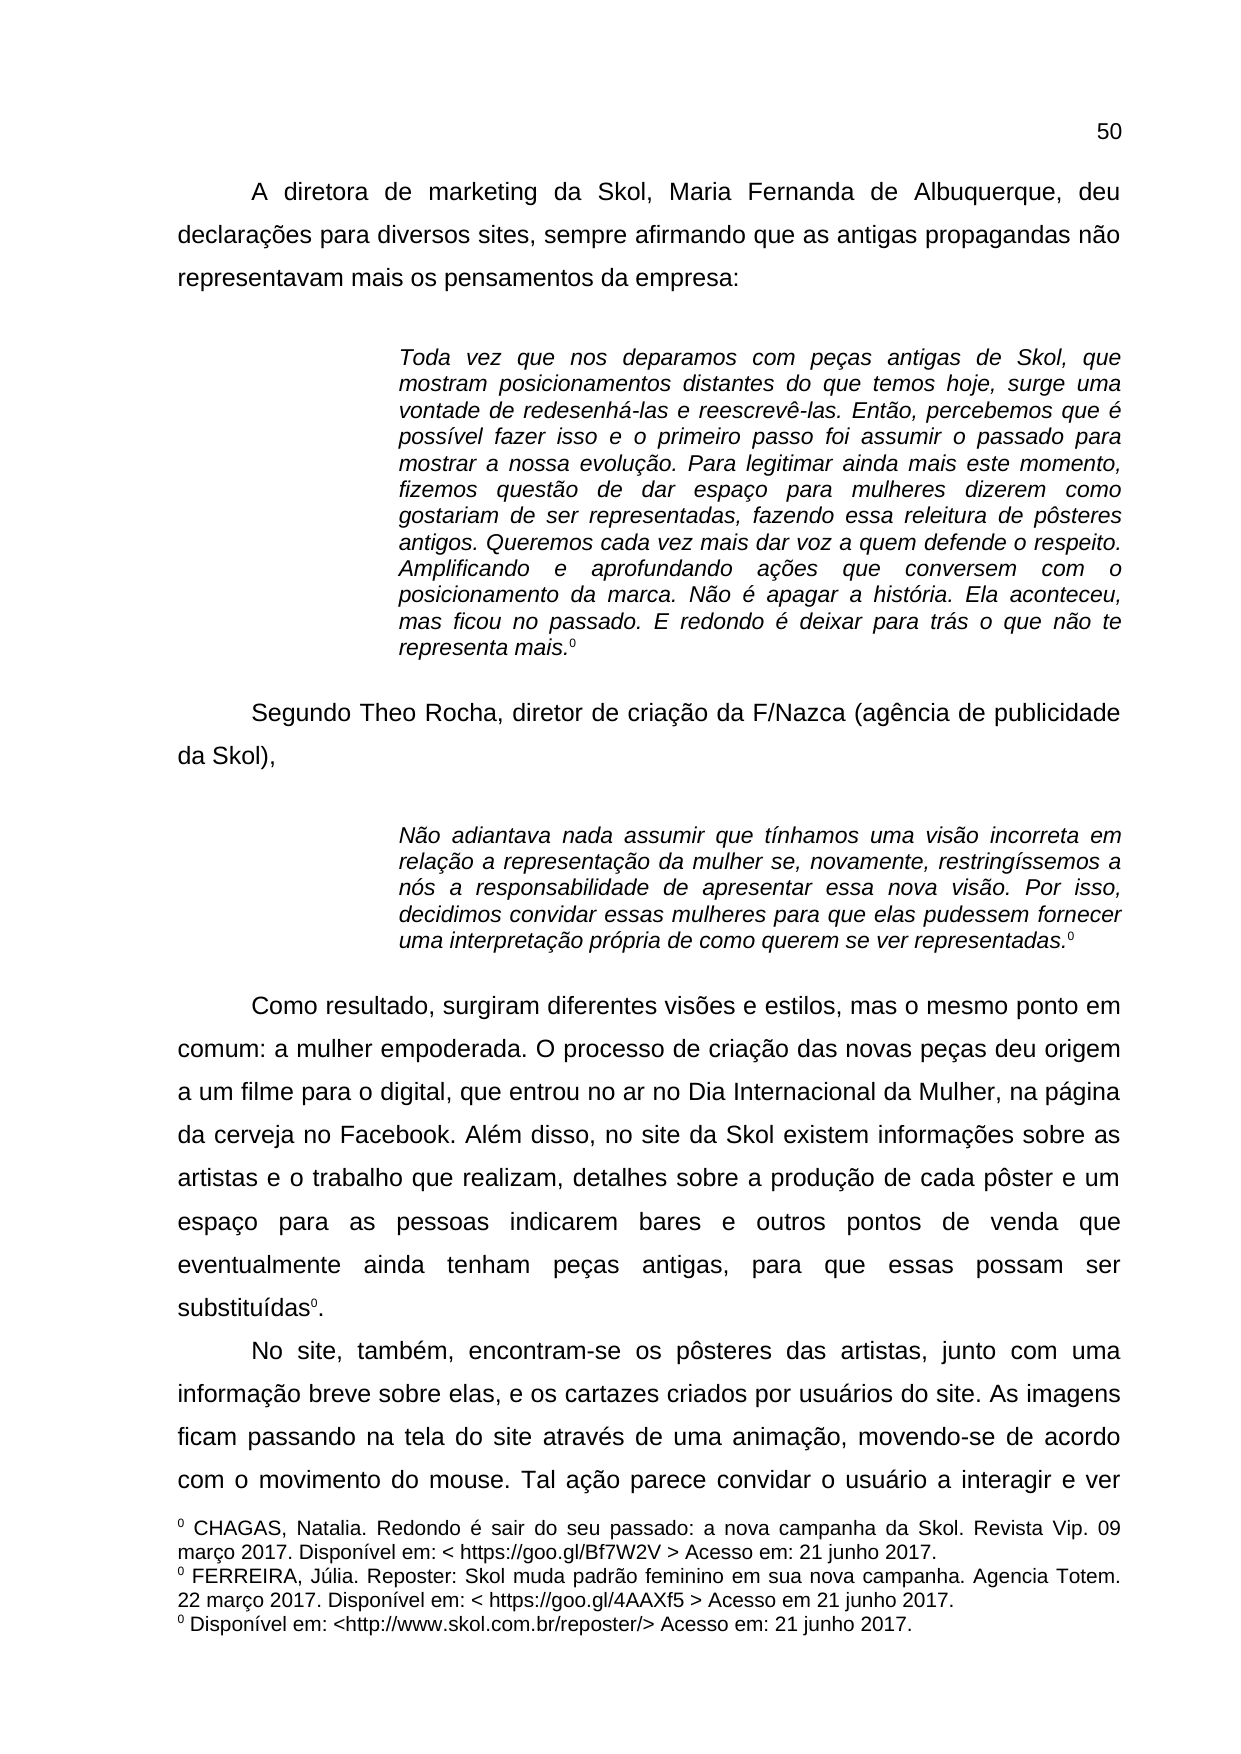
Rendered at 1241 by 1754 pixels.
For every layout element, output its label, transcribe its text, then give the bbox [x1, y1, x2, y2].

text Não adiantava nada assumir que tínhamos uma visão incorreta em relação a representação da mulher se, novamente, restringíssemos a nós a responsabilidade de apresentar essa nova visão. Por isso, decidimos convidar essas mulheres para que elas pudessem fornecer uma interpretação própria de como querem se ver representadas. [398, 822, 1122, 953]
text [177, 1336, 1122, 1494]
text Toda vez que nos deparamos com peças antigas de Skol, que mostram posicionamentos distantes do que temos hoje, surge uma vontade de redesenhá-las e reescrevê-las. Então, percebemos que é possível fazer isso e o primeiro passo foi assumir o passado para mostrar a nossa evolução. Para legitimar ainda mais este momento, fizemos questão de dar espaço para mulheres dizerem como gostariam de ser representadas, fazendo essa releitura de pôsteres antigos. Queremos cada vez mais dar voz a quem defende o respeito. Amplificando e aprofundando ações que conversem com o posicionamento da marca. Não é apagar a história. Ela aconteceu, mas ficou no passado. E redondo é deixar para trás o que não te representa mais. [398, 344, 1122, 660]
text Como resultado, surgiram diferentes visões e estilos, mas o mesmo ponto em comum: a mulher empoderada. O processo de criação das novas peças deu origem a um filme para o digital, que entrou no ar no Dia Internacional da Mulher, na página da cerveja no Facebook. Além disso, no site da Skol existem informações sobre as artistas e o trabalho que realizam, detalhes sobre a produção de cada pôster e um espaço para as pessoas indicarem bares e outros pontos de venda que eventualmente ainda tenham peças antigas, para que essas possam ser substituídas. [177, 991, 1122, 1321]
text Segundo Theo Rocha, diretor de criação da F/Nazca (agência de publicidade da Skol), [177, 698, 1122, 770]
text A diretora de marketing da Skol, Maria Fernanda de Albuquerque, deu declarações para diversos sites, sempre afirmando que as antigas propagandas não representavam mais os pensamentos da empresa: [177, 177, 1122, 292]
